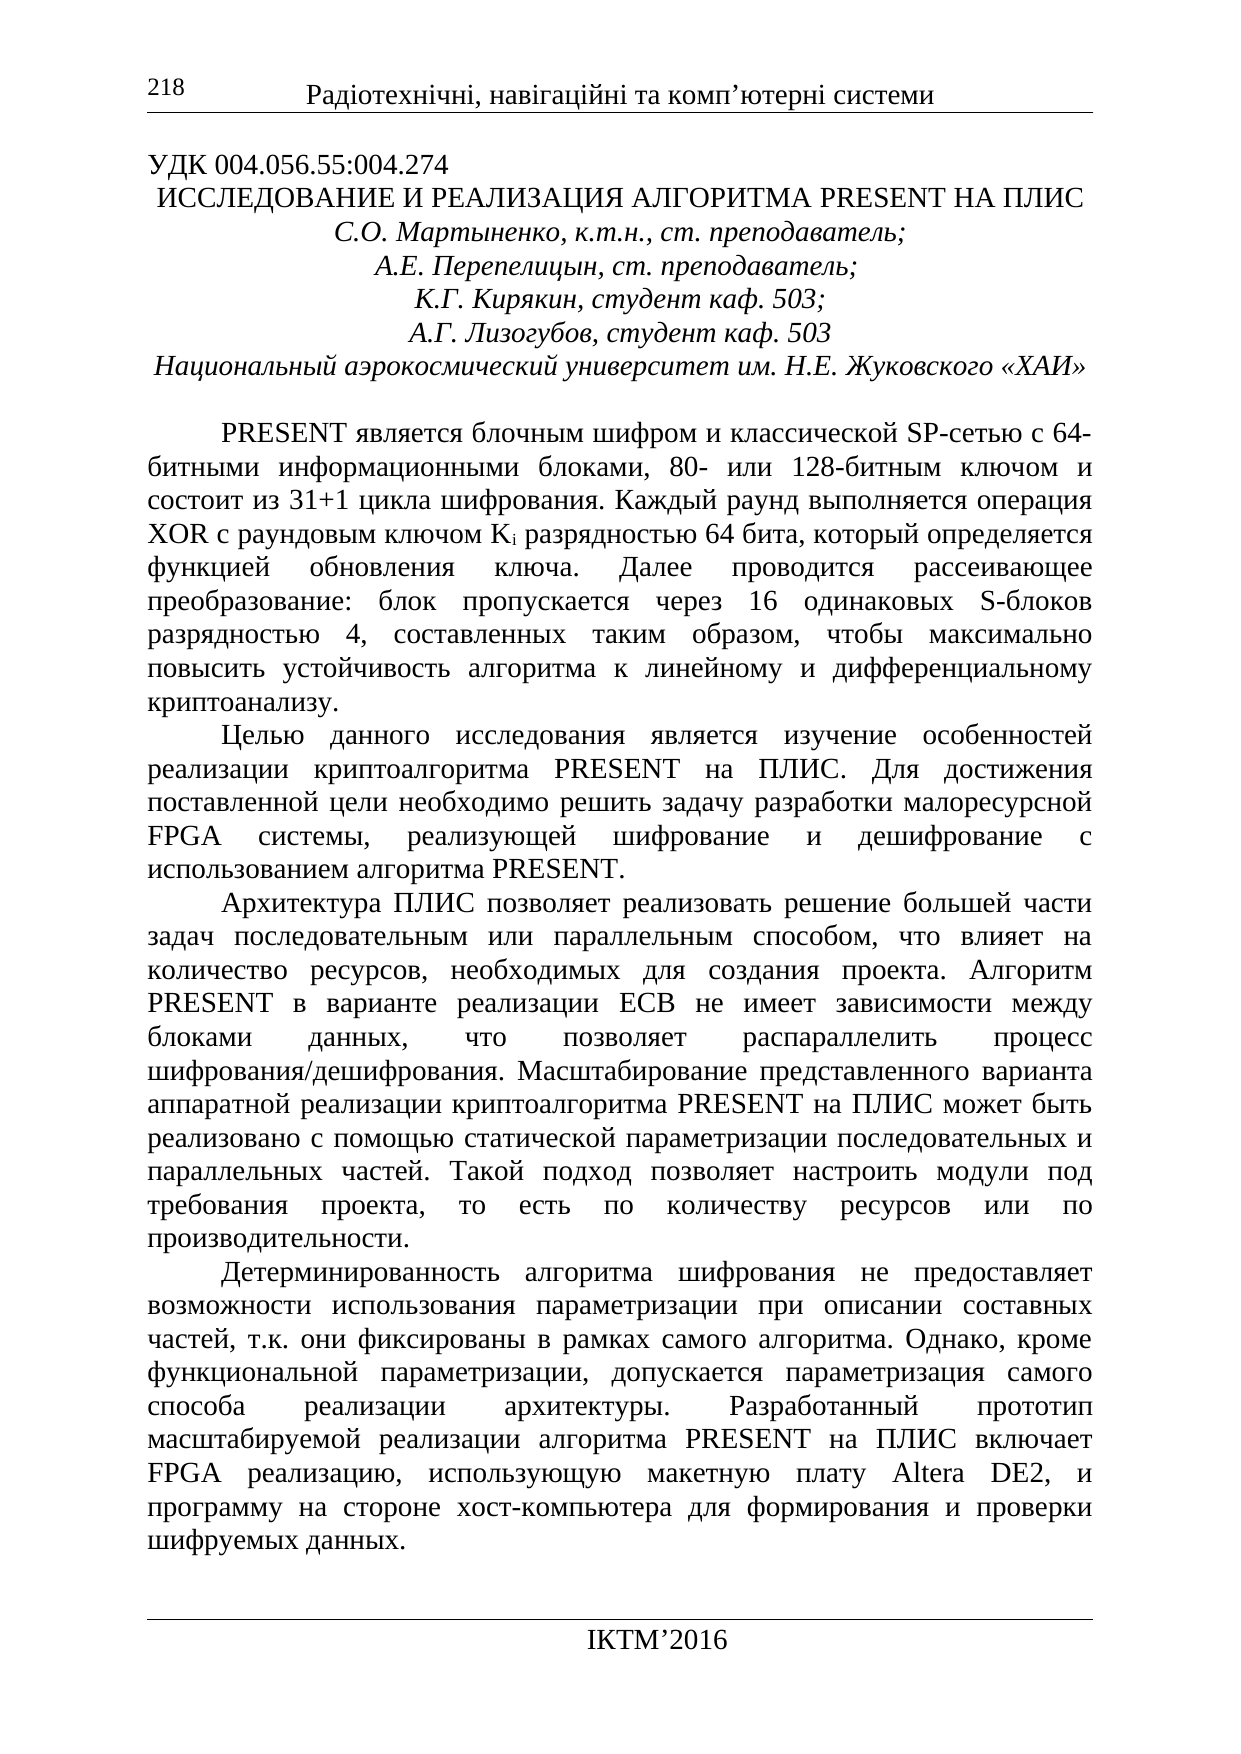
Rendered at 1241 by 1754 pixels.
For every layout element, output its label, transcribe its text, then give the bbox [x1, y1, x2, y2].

text ИССЛЕДОВАНИЕ И РЕАЛИЗАЦИЯ АЛГОРИТМА PRESENT НА ПЛИС [147, 181, 1093, 214]
text Национальный аэрокосмический университет им. Н.Е. Жуковского «ХАИ» [147, 348, 1093, 382]
text Детерминированность алгоритма шифрования не предоставляет возможности использования параметризации при описании составных частей, т.к. они фиксированы в рамках самого алгоритма. Однако, кроме функциональной параметризации, допускается параметризация самого способа реализации архитектуры. Разработанный прототип масштабируемой реализации алгоритма PRESENT на ПЛИС включает FPGA реализацию, использующую макетную плату Altera DE2, и программу на стороне хост-компьютера для формирования и проверки шифруемых данных. [147, 1254, 1093, 1556]
text УДК 004.056.55:004.274 [147, 147, 1093, 181]
text А.Е. Перепелицын, ст. преподаватель; К.Г. Кирякин, студент каф. 503; [147, 248, 1093, 315]
text Архитектура ПЛИС позволяет реализовать решение большей части задач последовательным или параллельным способом, что влияет на количество ресурсов, необходимых для создания проекта. Алгоритм PRESENT в варианте реализации ECB не имеет зависимости между блоками данных, что позволяет распараллелить процесс шифрования/дешифрования. Масштабирование представленного варианта аппаратной реализации криптоалгоритма PRESENT на ПЛИС может быть реализовано с помощью статической параметризации последовательных и параллельных частей. Такой подход позволяет настроить модули под требования проекта, то есть по количеству ресурсов или по производительности. [147, 885, 1093, 1254]
text Целью данного исследования является изучение особенностей реализации криптоалгоритма PRESENT на ПЛИС. Для достижения поставленной цели необходимо решить задачу разработки малоресурсной FPGA системы, реализующей шифрование и дешифрование с использованием алгоритма PRESENT. [147, 717, 1093, 885]
text А.Г. Лизогубов, студент каф. 503 [147, 315, 1093, 348]
text С.О. Мартыненко, к.т.н., ст. преподаватель; [147, 214, 1093, 248]
text PRESENT является блочным шифром и классической SP-сетью с 64-битными информационными блоками, 80- или 128-битным ключом и состоит из 31+1 цикла шифрования. Каждый раунд выполняется операция XOR с раундовым ключом Ki разрядностью 64 бита, который определяется функцией обновления ключа. Далее проводится рассеивающее преобразование: блок пропускается через 16 одинаковых S-блоков разрядностью 4, составленных таким образом, чтобы максимально повысить устойчивость алгоритма к линейному и дифференциальному криптоанализу. [147, 415, 1093, 717]
